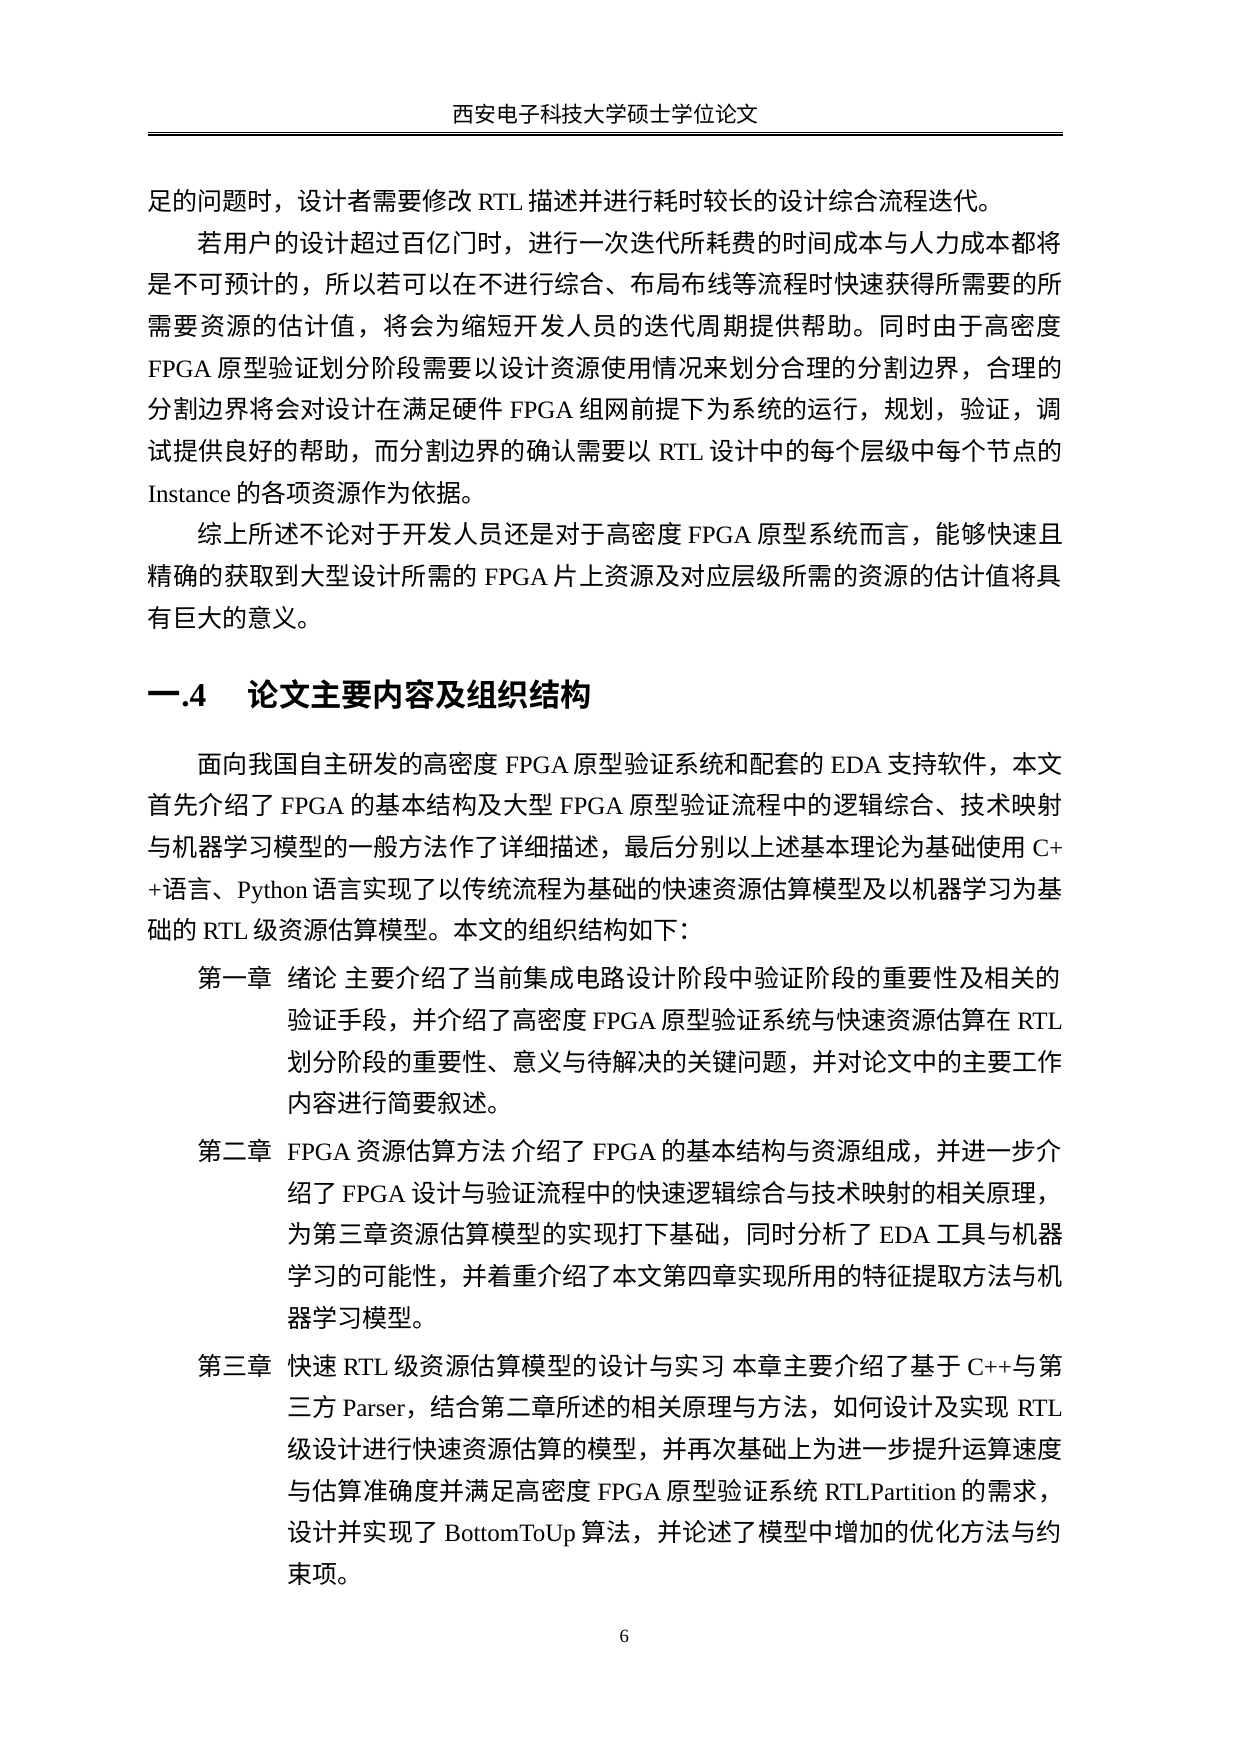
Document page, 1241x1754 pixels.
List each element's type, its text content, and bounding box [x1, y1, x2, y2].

text 面向我国自主研发的高密度FPGA原型验证系统和配套的EDA支持软件，本文首先介绍了FPGA的基本结构及大型FPGA原型验证流程中的逻辑综合、技术映射与机器学习模型的一般方法作了详细描述，最后分别以上述基本理论为基础使用C++语言、Python语言实现了以传统流程为基础的快速资源估算模型及以机器学习为基础的RTL级资源估算模型。本文的组织结构如下： [148, 740, 1063, 948]
text 综上所述不论对于开发人员还是对于高密度FPGA原型系统而言，能够快速且精确的获取到大型设计所需的FPGA片上资源及对应层级所需的资源的估计值将具有巨大的意义。 [148, 511, 1063, 636]
text 若用户的设计超过百亿门时，进行一次迭代所耗费的时间成本与人力成本都将是不可预计的，所以若可以在不进行综合、布局布线等流程时快速获得所需要的所需要资源的估计值，将会为缩短开发人员的迭代周期提供帮助。同时由于高密度FPGA原型验证划分阶段需要以设计资源使用情况来划分合理的分割边界，合理的分割边界将会对设计在满足硬件FPGA组网前提下为系统的运行，规划，验证，调试提供良好的帮助，而分割边界的确认需要以RTL设计中的每个层级中每个节点的Instance的各项资源作为依据。 [148, 219, 1063, 511]
list FPGA资源估算方法 介绍了FPGA的基本结构与资源组成，并进一步介绍了FPGA设计与验证流程中的快速逻辑综合与技术映射的相关原理，为第三章资源估算模型的实现打下基础，同时分析了EDA工具与机器学习的可能性，并着重介绍了本文第四章实现所用的特征提取方法与机器学习模型。 [198, 1127, 1063, 1336]
subtitle 论文主要内容及组织结构 [148, 673, 1063, 715]
list 快速RTL级资源估算模型的设计与实习 本章主要介绍了基于C++与第三方Parser，结合第二章所述的相关原理与方法，如何设计及实现RTL级设计进行快速资源估算的模型，并再次基础上为进一步提升运算速度与估算准确度并满足高密度FPGA原型验证系统RTLPartition的需求，设计并实现了BottomToUp算法，并论述了模型中增加的优化方法与约束项。 [198, 1342, 1063, 1592]
list 绪论 主要介绍了当前集成电路设计阶段中验证阶段的重要性及相关的验证手段，并介绍了高密度FPGA原型验证系统与快速资源估算在RTL划分阶段的重要性、意义与待解决的关键问题，并对论文中的主要工作内容进行简要叙述。 [198, 954, 1063, 1121]
